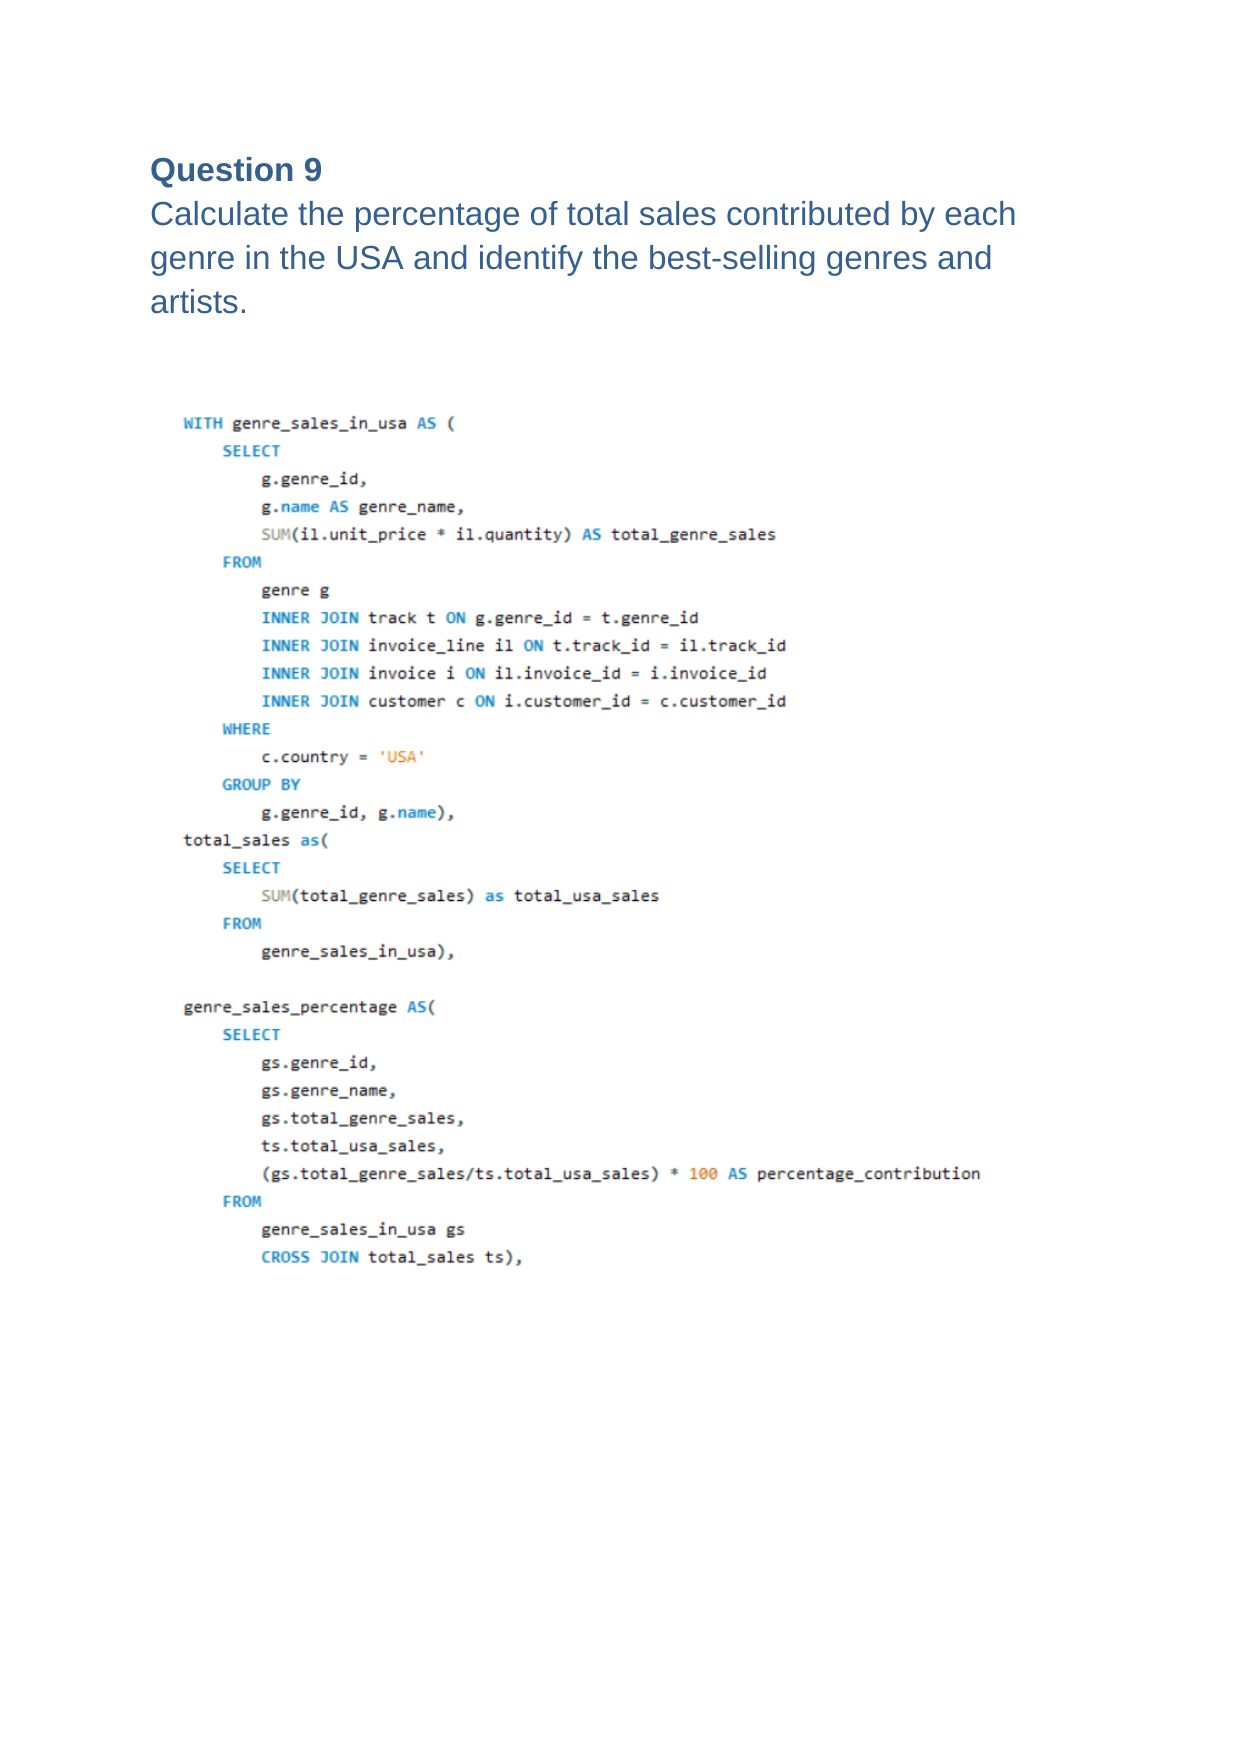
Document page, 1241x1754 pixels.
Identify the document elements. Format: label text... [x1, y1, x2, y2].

text Question 9 [150, 150, 1090, 188]
text Calculate the percentage of total sales contributed by each genre in the USA and identify the best-selling genres and artists. [150, 194, 1090, 321]
picture [178, 415, 1119, 1267]
